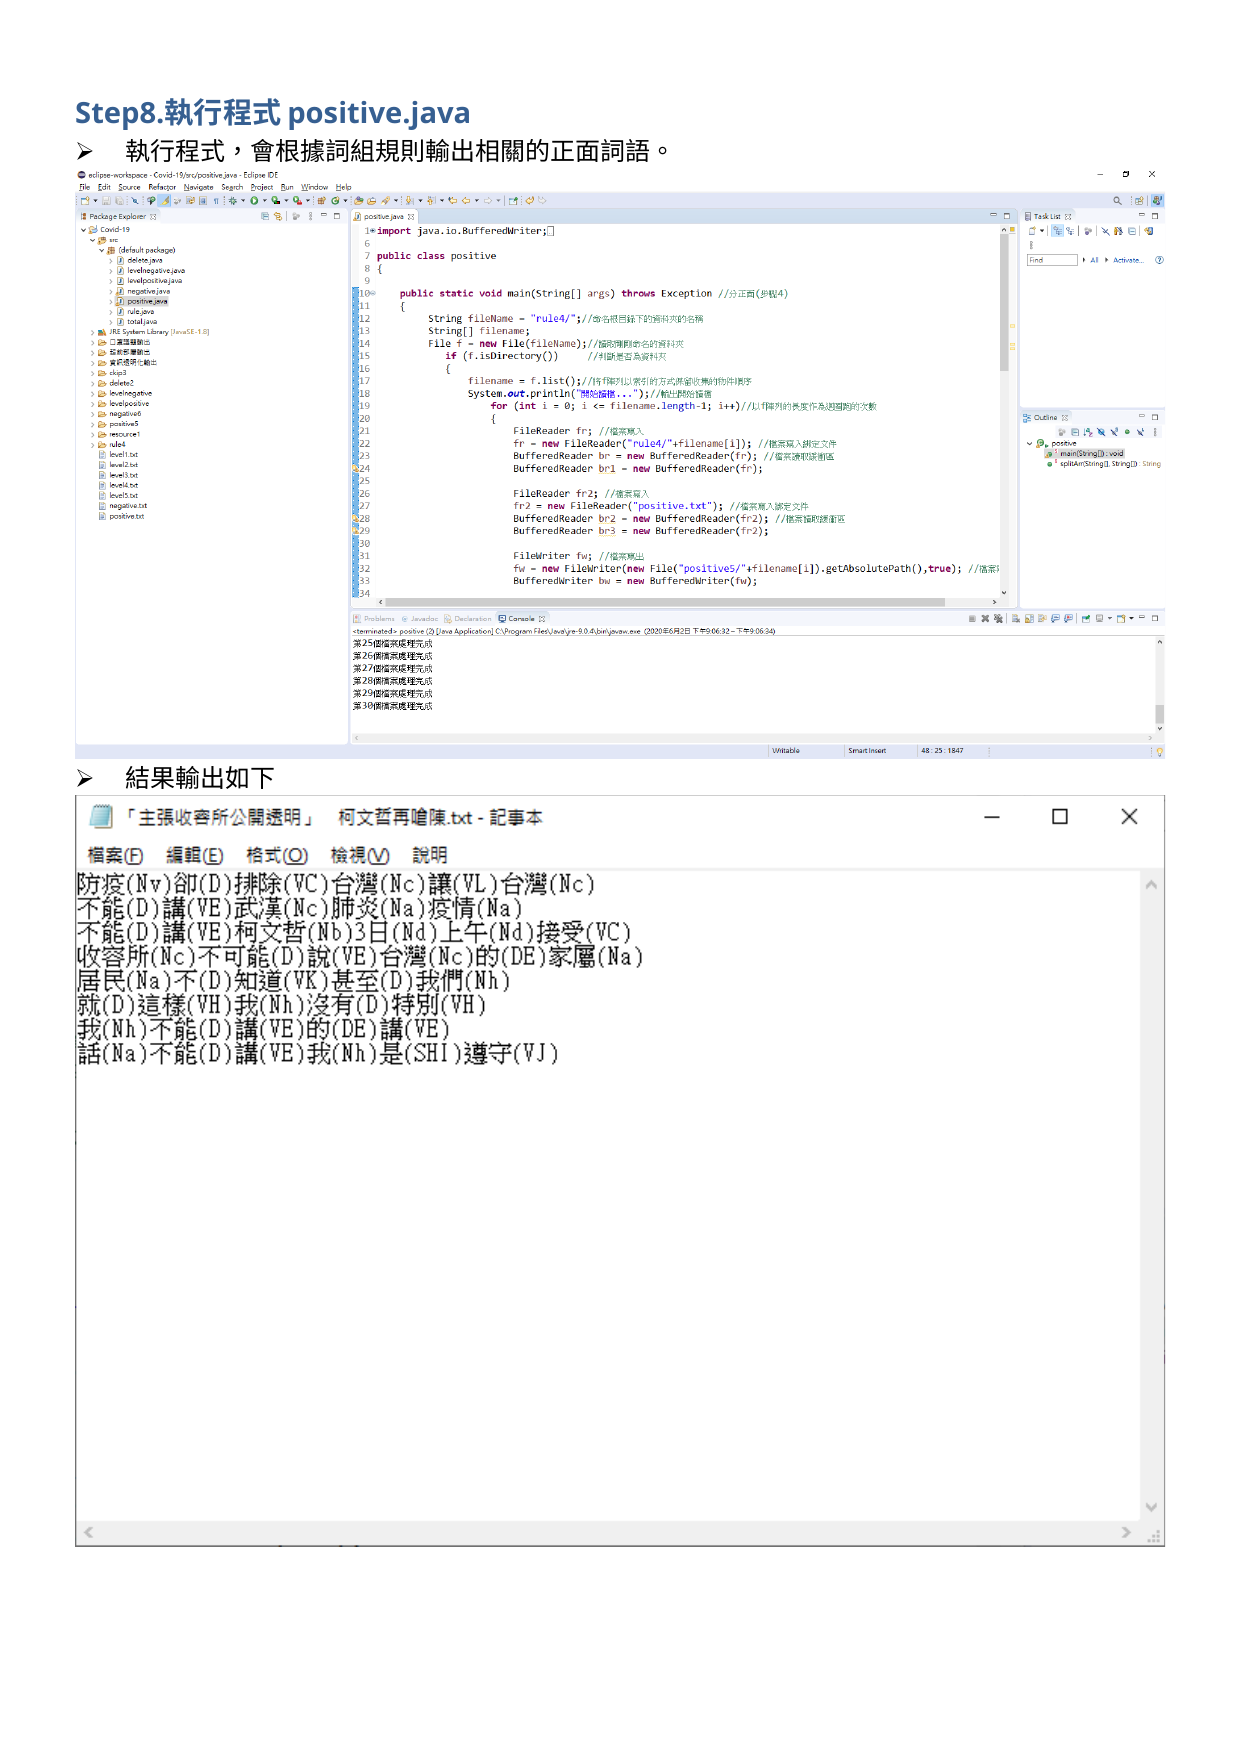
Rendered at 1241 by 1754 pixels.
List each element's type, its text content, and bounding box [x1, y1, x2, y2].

list 執行程式，會根據詞組規則輸出相關的正面詞語。 [75, 132, 1165, 168]
list 結果輸出如下 [75, 759, 1165, 795]
picture [75, 168, 1166, 759]
text Step8.執行程式positive.java [75, 89, 1165, 132]
picture [75, 795, 1166, 1547]
